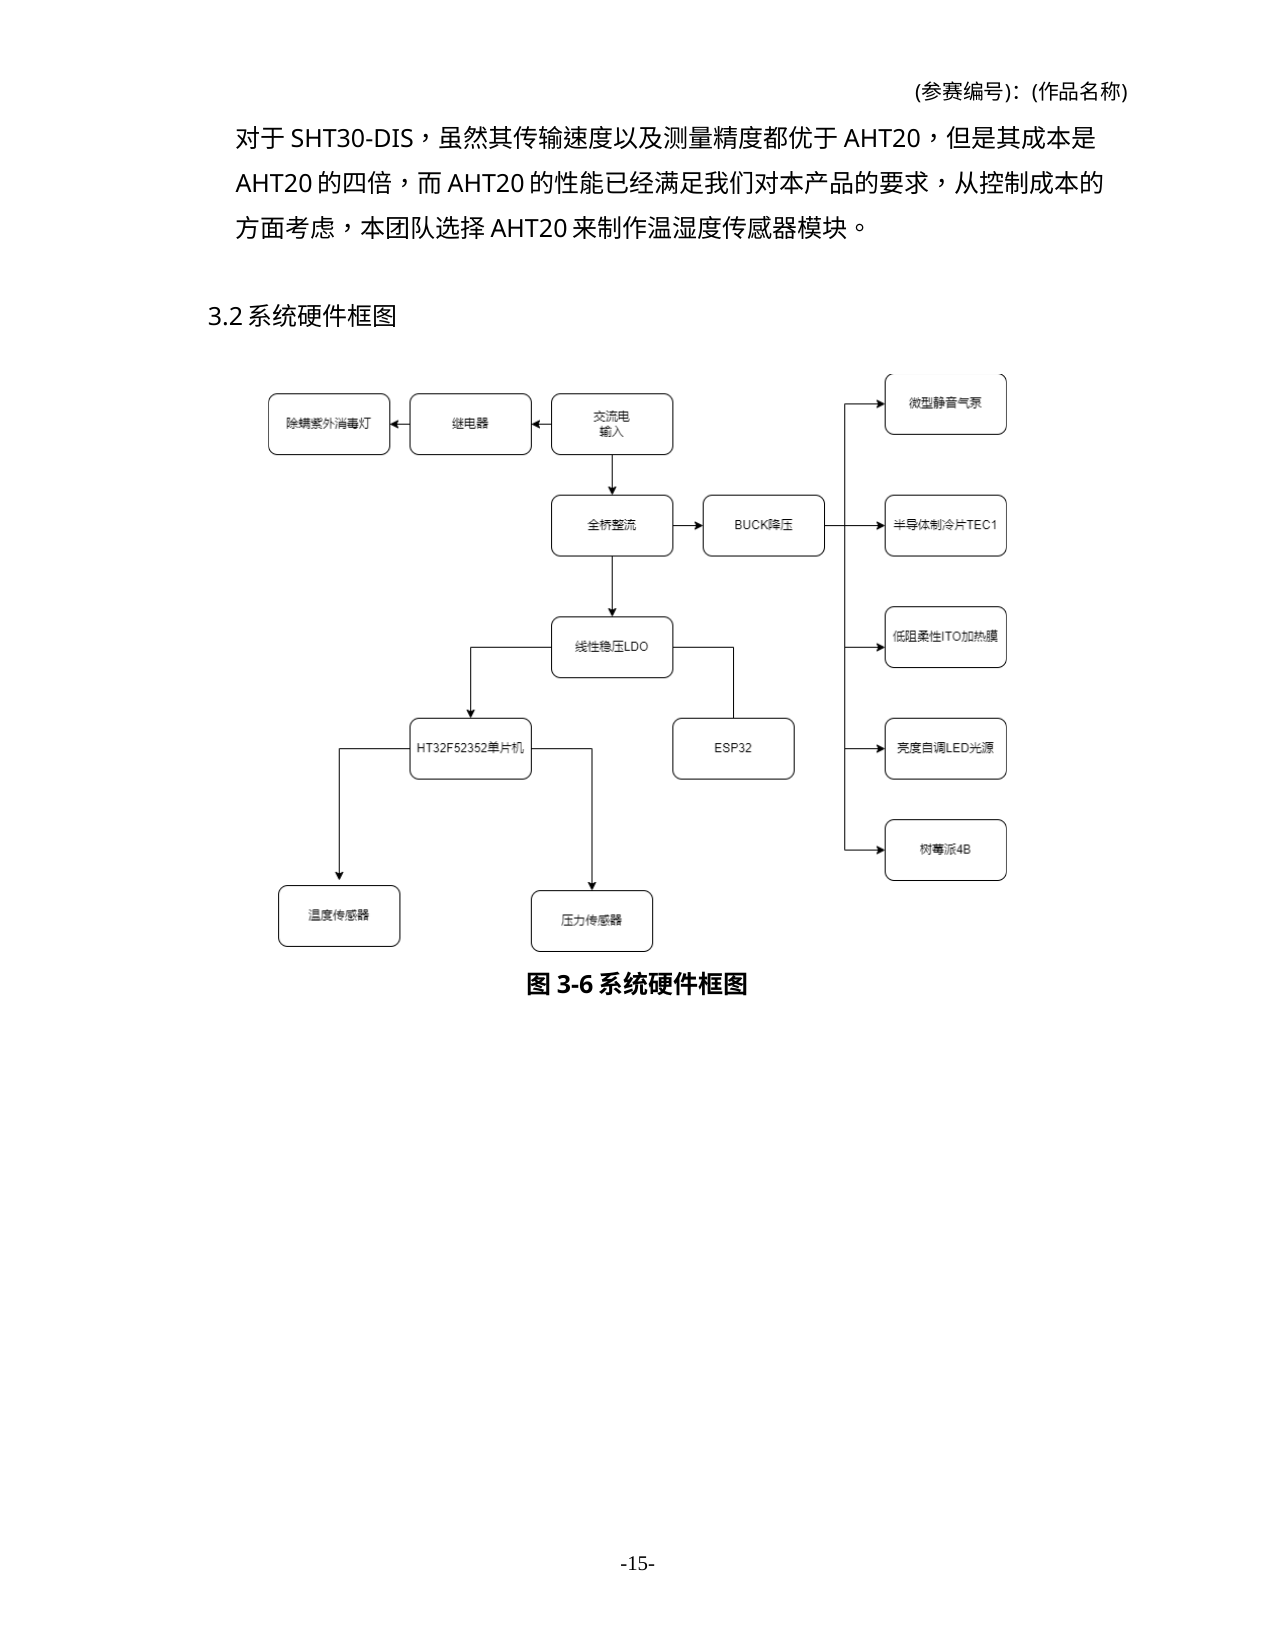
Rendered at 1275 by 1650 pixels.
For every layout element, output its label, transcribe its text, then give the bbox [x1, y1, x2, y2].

picture [268, 374, 1007, 952]
text 图3-6系统硬件框图 [148, 964, 1127, 1001]
subtitle 系统硬件框图 [208, 297, 1127, 333]
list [235, 118, 1127, 245]
